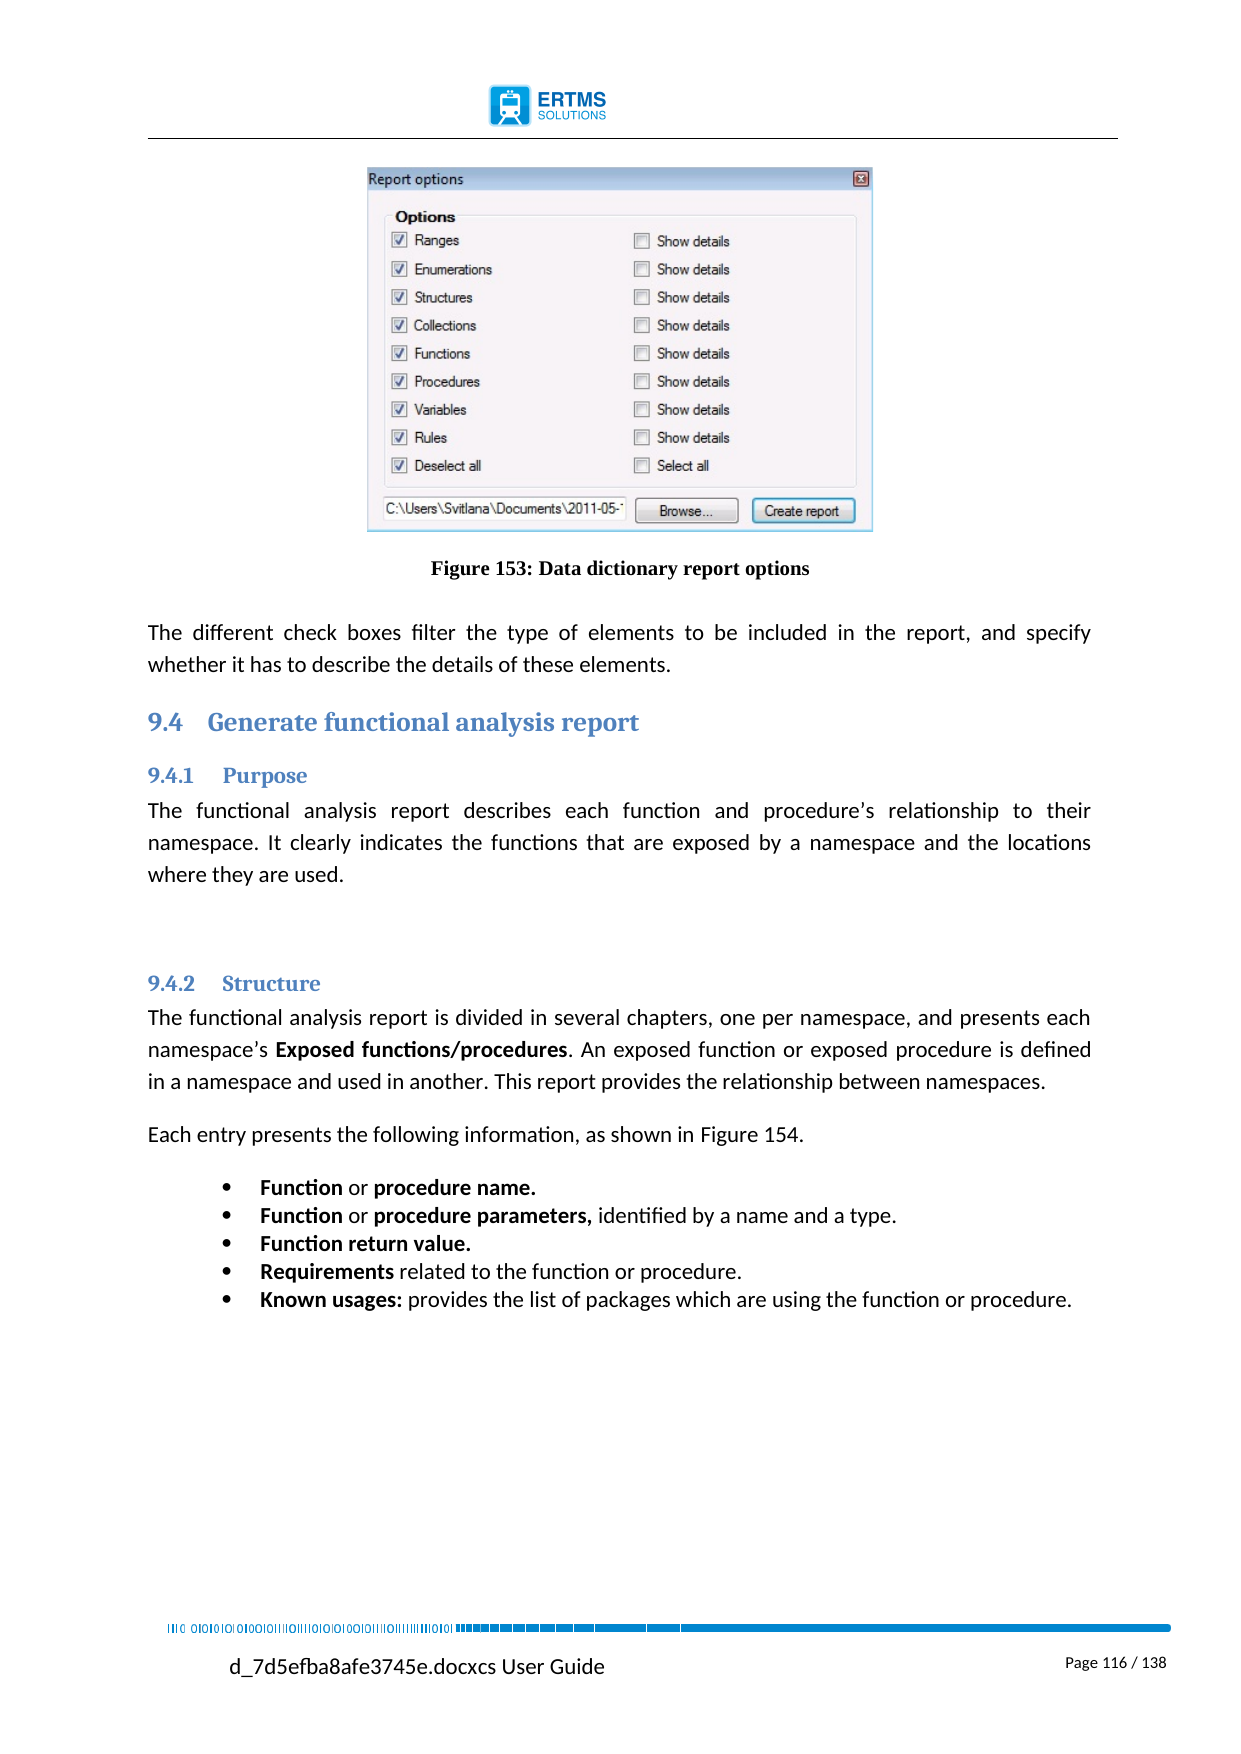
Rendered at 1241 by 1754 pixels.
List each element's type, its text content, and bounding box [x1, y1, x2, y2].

text The different check boxes filter the type of elements to be included in the report, and specify whether it has to describe the details of these elements. [148, 618, 1093, 678]
picture [477, 73, 617, 138]
subtitle Purpose [148, 763, 1093, 789]
text Figure 153: Data dictionary report options [148, 556, 1093, 580]
picture [367, 167, 874, 532]
list Function or procedure name. [223, 1173, 1093, 1201]
text The functional analysis report is divided in several chapters, one per namespace, and presents each namespace’s Exposed functions/procedures. An exposed function or exposed procedure is defined in a namespace and used in another. This report provides the relationship between namespaces. [148, 1003, 1093, 1095]
subtitle Generate functional analysis report [148, 707, 1093, 738]
text The functional analysis report describes each function and procedure’s relationship to their namespace. It clearly indicates the functions that are exposed by a namespace and the locations where they are used. [148, 796, 1093, 888]
list Known usages: provides the list of packages which are using the function or procedure. [223, 1286, 1093, 1313]
subtitle Structure [148, 970, 1093, 997]
list Function return value. [223, 1229, 1093, 1257]
text Each entry presents the following information, as shown in Figure 154. [148, 1120, 1093, 1148]
list Requirements related to the function or procedure. [223, 1257, 1093, 1286]
list Function or procedure parameters, identified by a name and a type. [223, 1201, 1093, 1229]
picture [167, 1624, 1171, 1633]
